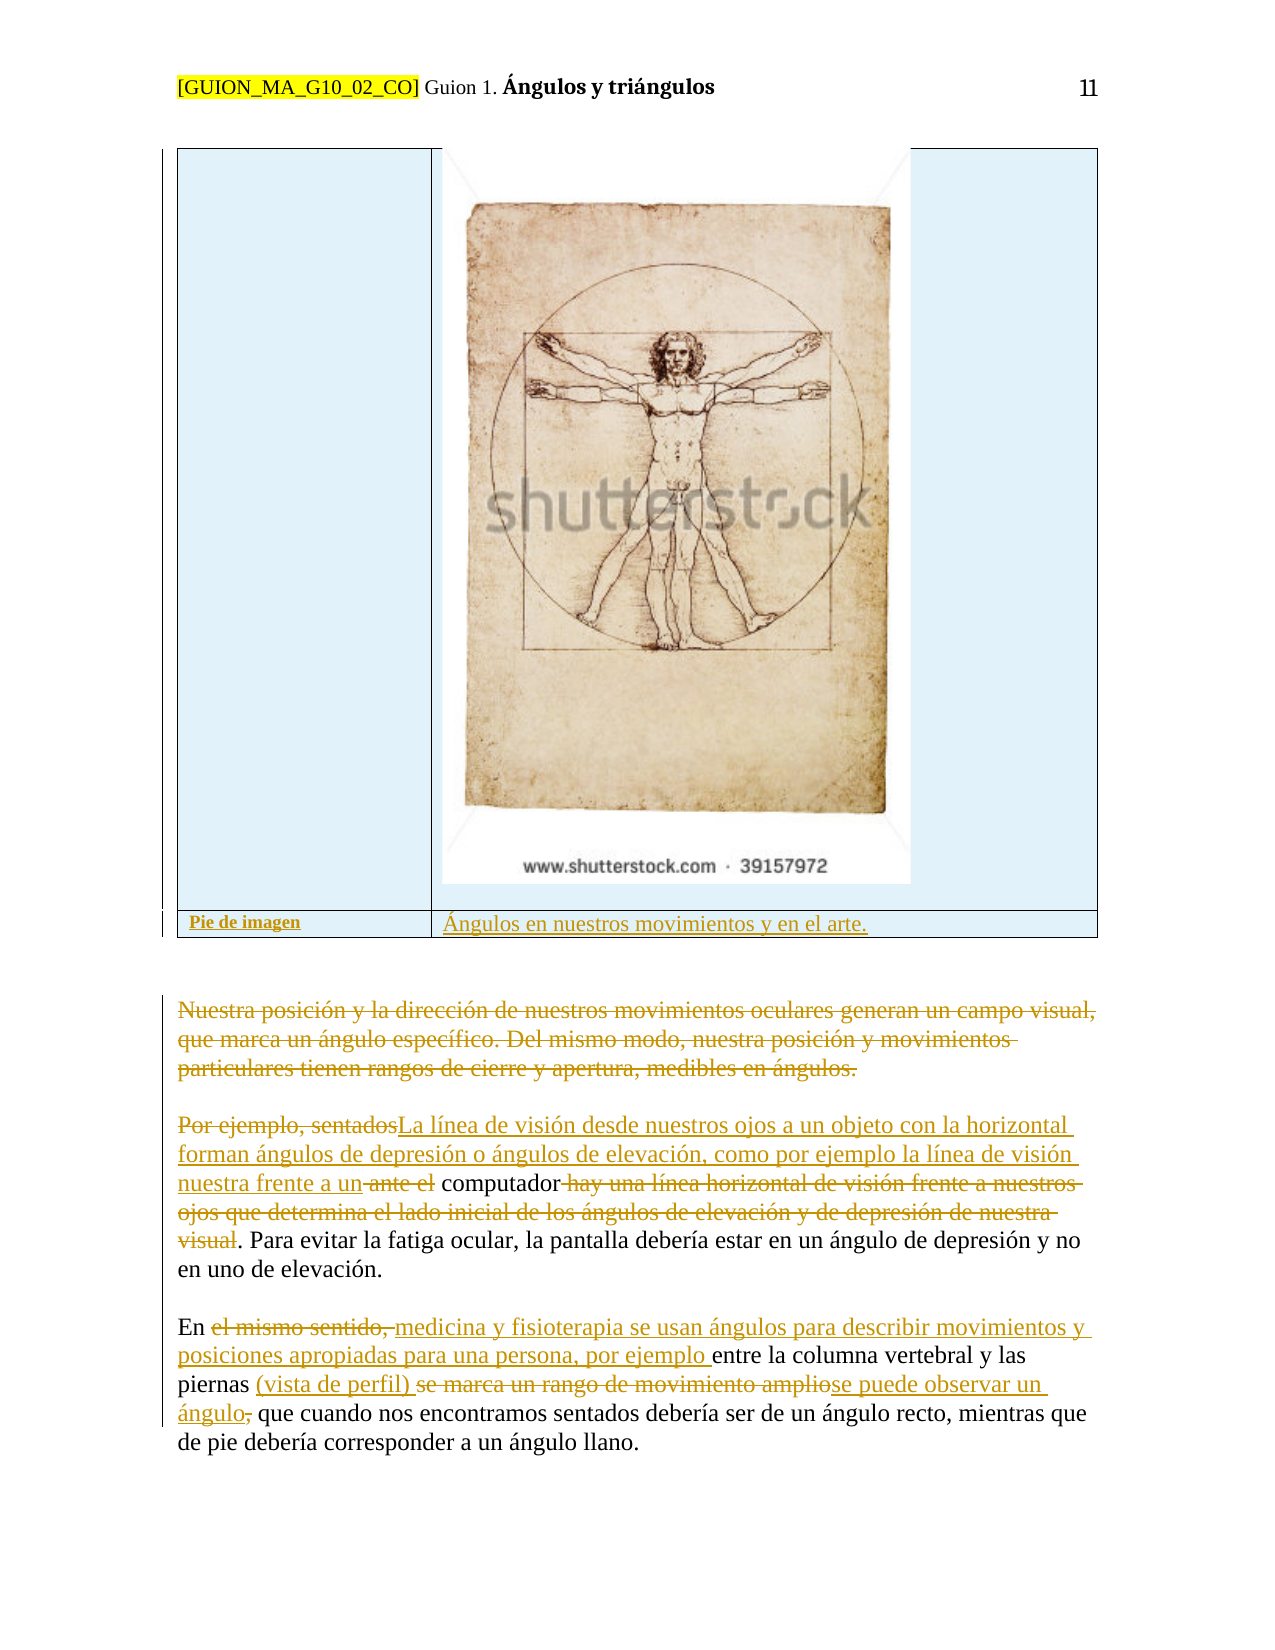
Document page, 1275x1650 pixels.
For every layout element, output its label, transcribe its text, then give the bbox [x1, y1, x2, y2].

text En entre la columna vertebral y las piernas que cuando nos encontramos sentados debería ser de un ángulo recto, mientras que de pie debería corresponder a un ángulo llano. [177, 1312, 1098, 1455]
picture [442, 148, 911, 884]
text computador. Para evitar la fatiga ocular, la pantalla debería estar en un ángulo de depresión y no en uno de elevación. [177, 1110, 1098, 1283]
